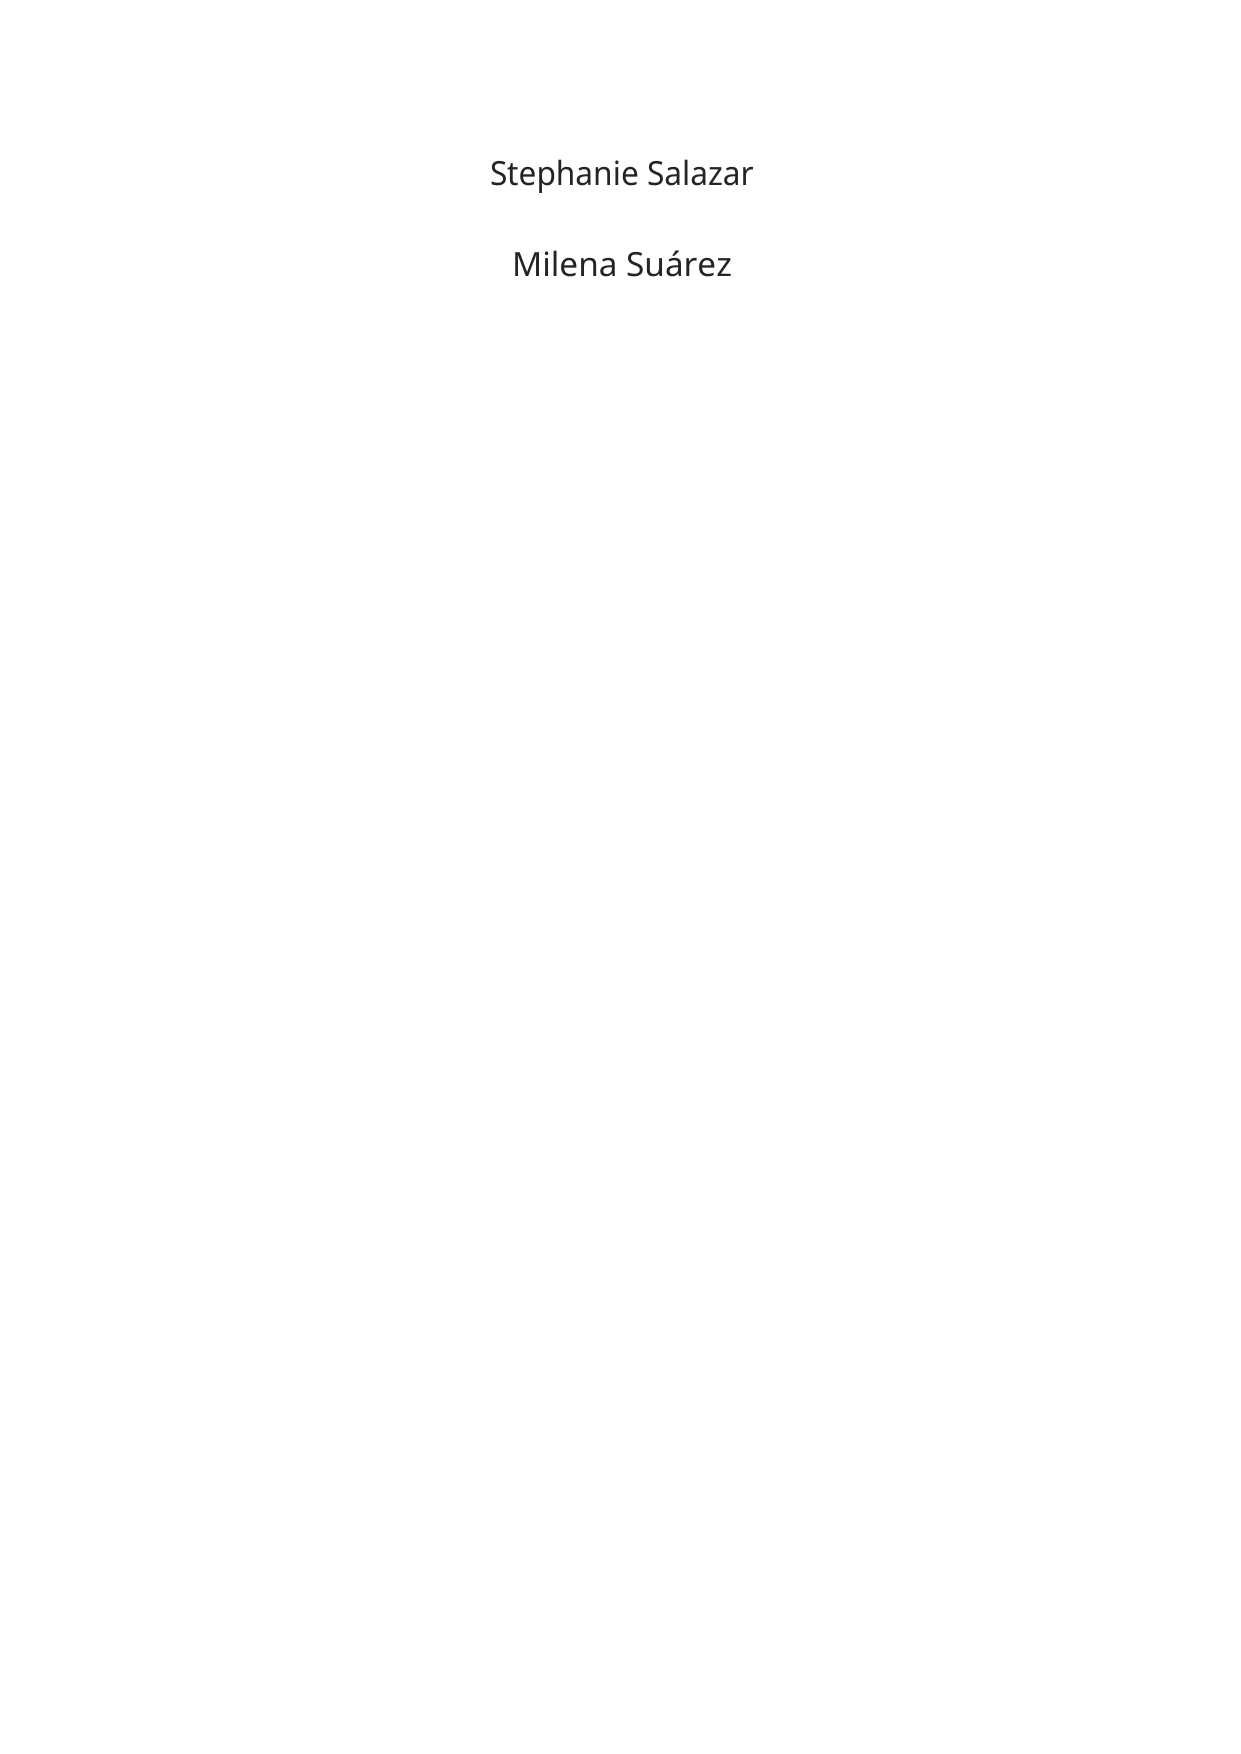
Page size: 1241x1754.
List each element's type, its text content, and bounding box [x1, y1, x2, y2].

text Stephanie Salazar [438, 150, 806, 195]
text Milena Suárez [438, 241, 806, 286]
